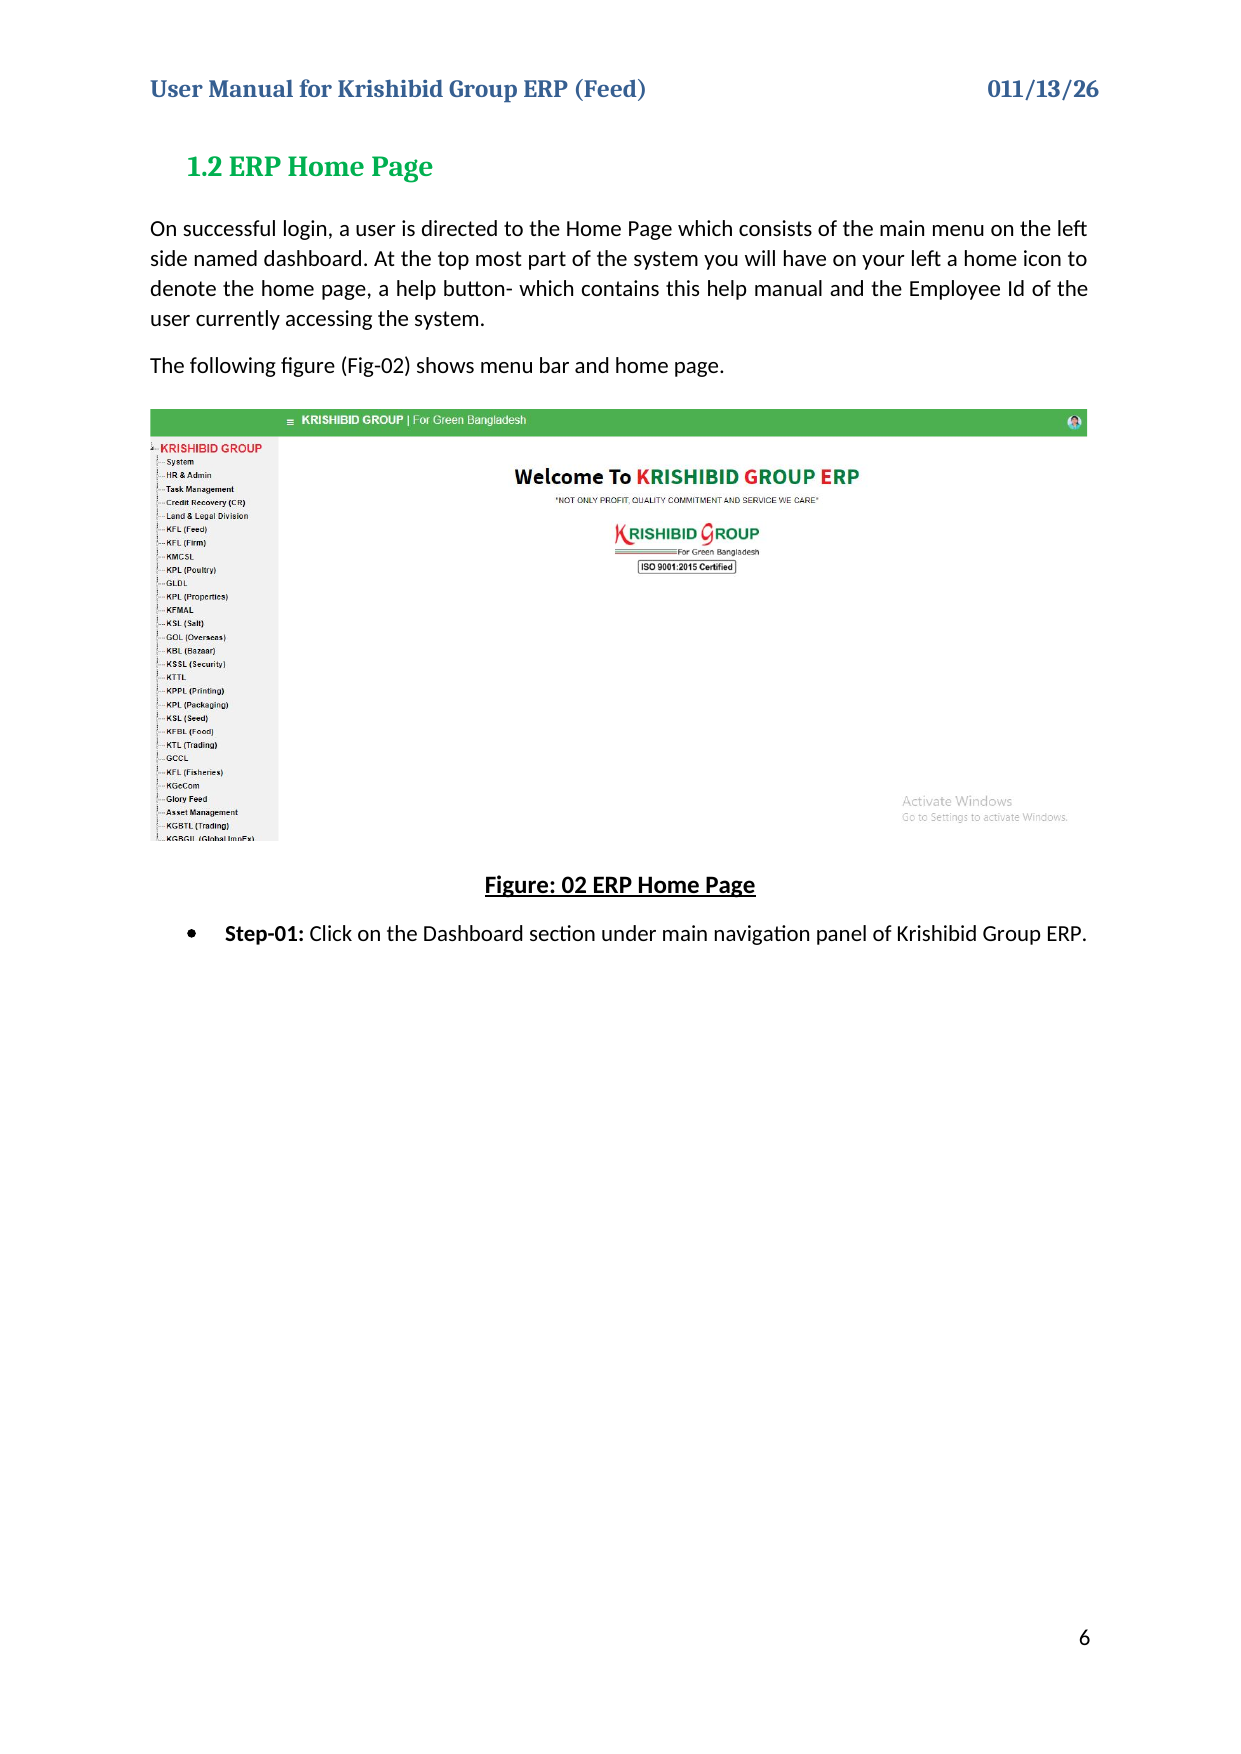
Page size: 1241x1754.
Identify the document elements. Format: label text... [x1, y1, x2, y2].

text On successful login, a user is directed to the Home Page which consists of the main menu on the left side named dashboard. At the top most part of the system you will have on your left a home icon to denote the home page, a help button- which contains this help manual and the Employee Id of the user currently accessing the system. [150, 214, 1090, 332]
subtitle 1.2 ERP Home Page [150, 150, 1090, 183]
picture [149, 409, 1087, 840]
text The following figure (Fig-02) shows menu bar and home page. [150, 351, 1090, 379]
list Step-01: Click on the Dashboard section under main navigation panel of Krishibid Group ERP. [187, 919, 1090, 947]
